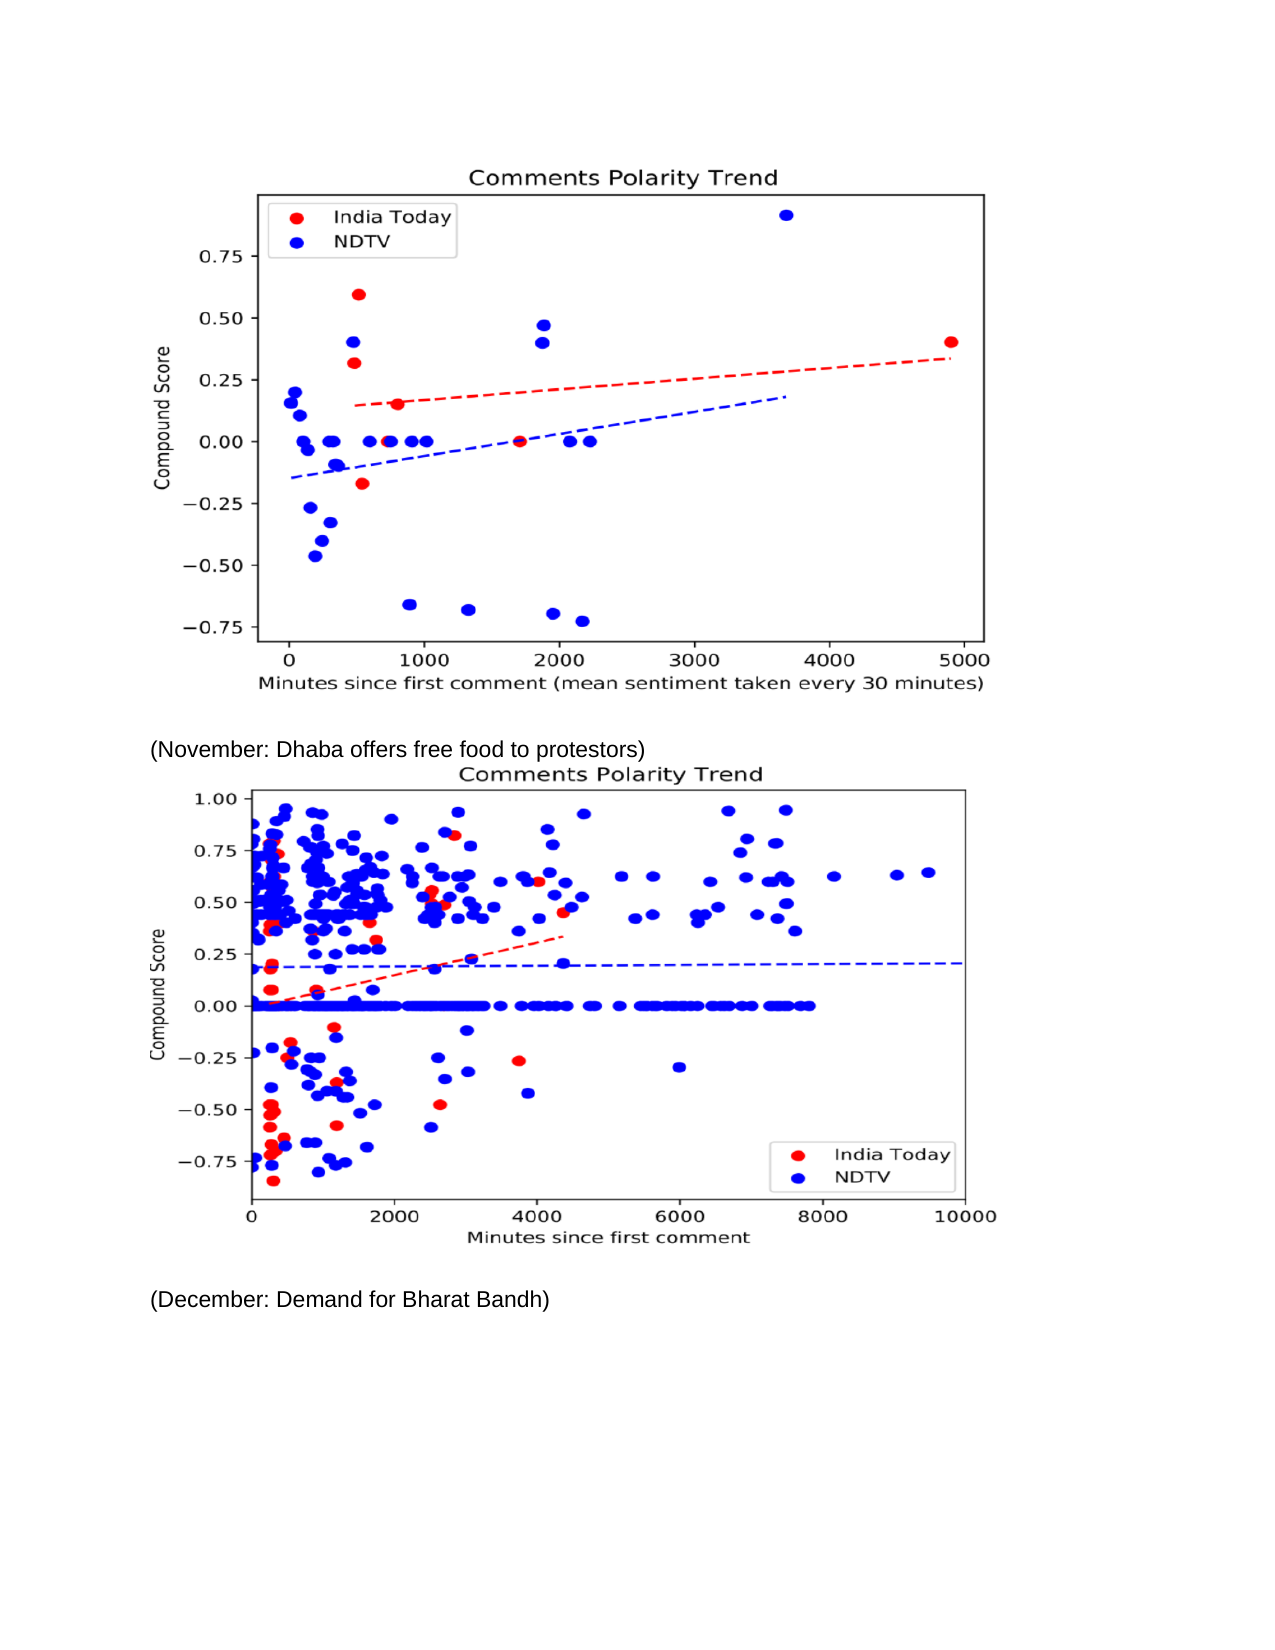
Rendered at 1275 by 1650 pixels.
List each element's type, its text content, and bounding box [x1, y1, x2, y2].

text (November: Dhaba offers free food to protestors) [150, 736, 1125, 762]
picture [150, 765, 1000, 1252]
picture [150, 150, 993, 702]
text (December: Demand for Bharat Bandh) [150, 1286, 1125, 1312]
